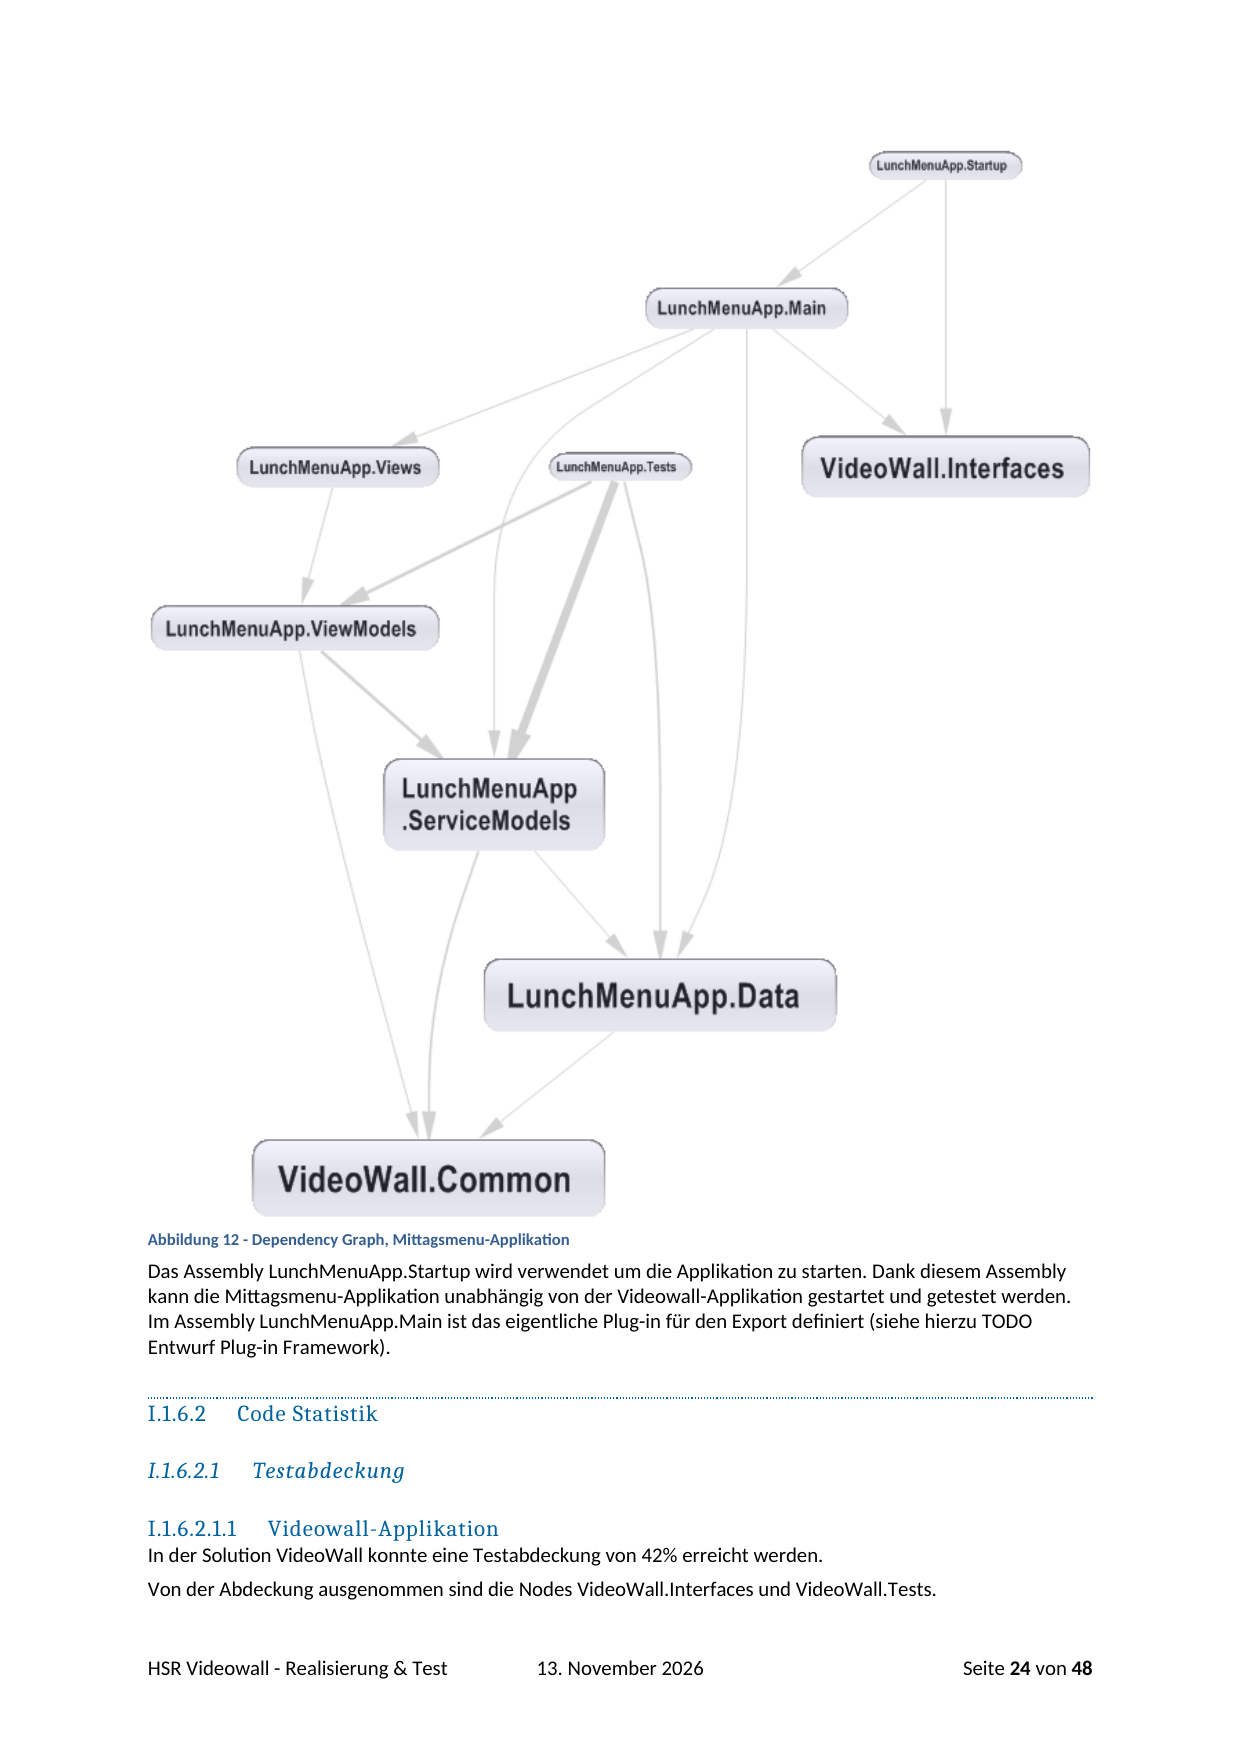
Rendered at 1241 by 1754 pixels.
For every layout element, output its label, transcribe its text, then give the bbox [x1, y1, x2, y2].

text Von der Abdeckung ausgenommen sind die Nodes VideoWall.Interfaces und VideoWall.Tests. [148, 1576, 1093, 1601]
picture [147, 147, 1093, 1221]
text Das Assembly LunchMenuApp.Startup wird verwendet um die Applikation zu starten. Dank diesem Assembly kann die Mittagsmenu-Applikation unabhängig von der Videowall-Applikation gestartet und getestet werden. Im Assembly LunchMenuApp.Main ist das eigentliche Plug-in für den Export definiert (siehe hierzu TODO Entwurf Plug-in Framework). [148, 1258, 1093, 1359]
subtitle Testabdeckung [148, 1455, 1093, 1485]
text In der Solution VideoWall konnte eine Testabdeckung von 42% erreicht werden. [148, 1542, 1093, 1568]
subtitle Code Statistik [148, 1397, 1093, 1427]
subtitle Videowall-Applikation [148, 1516, 1093, 1542]
text Abbildung 12 - Dependency Graph, Mittagsmenu-Applikation [148, 1229, 1093, 1249]
